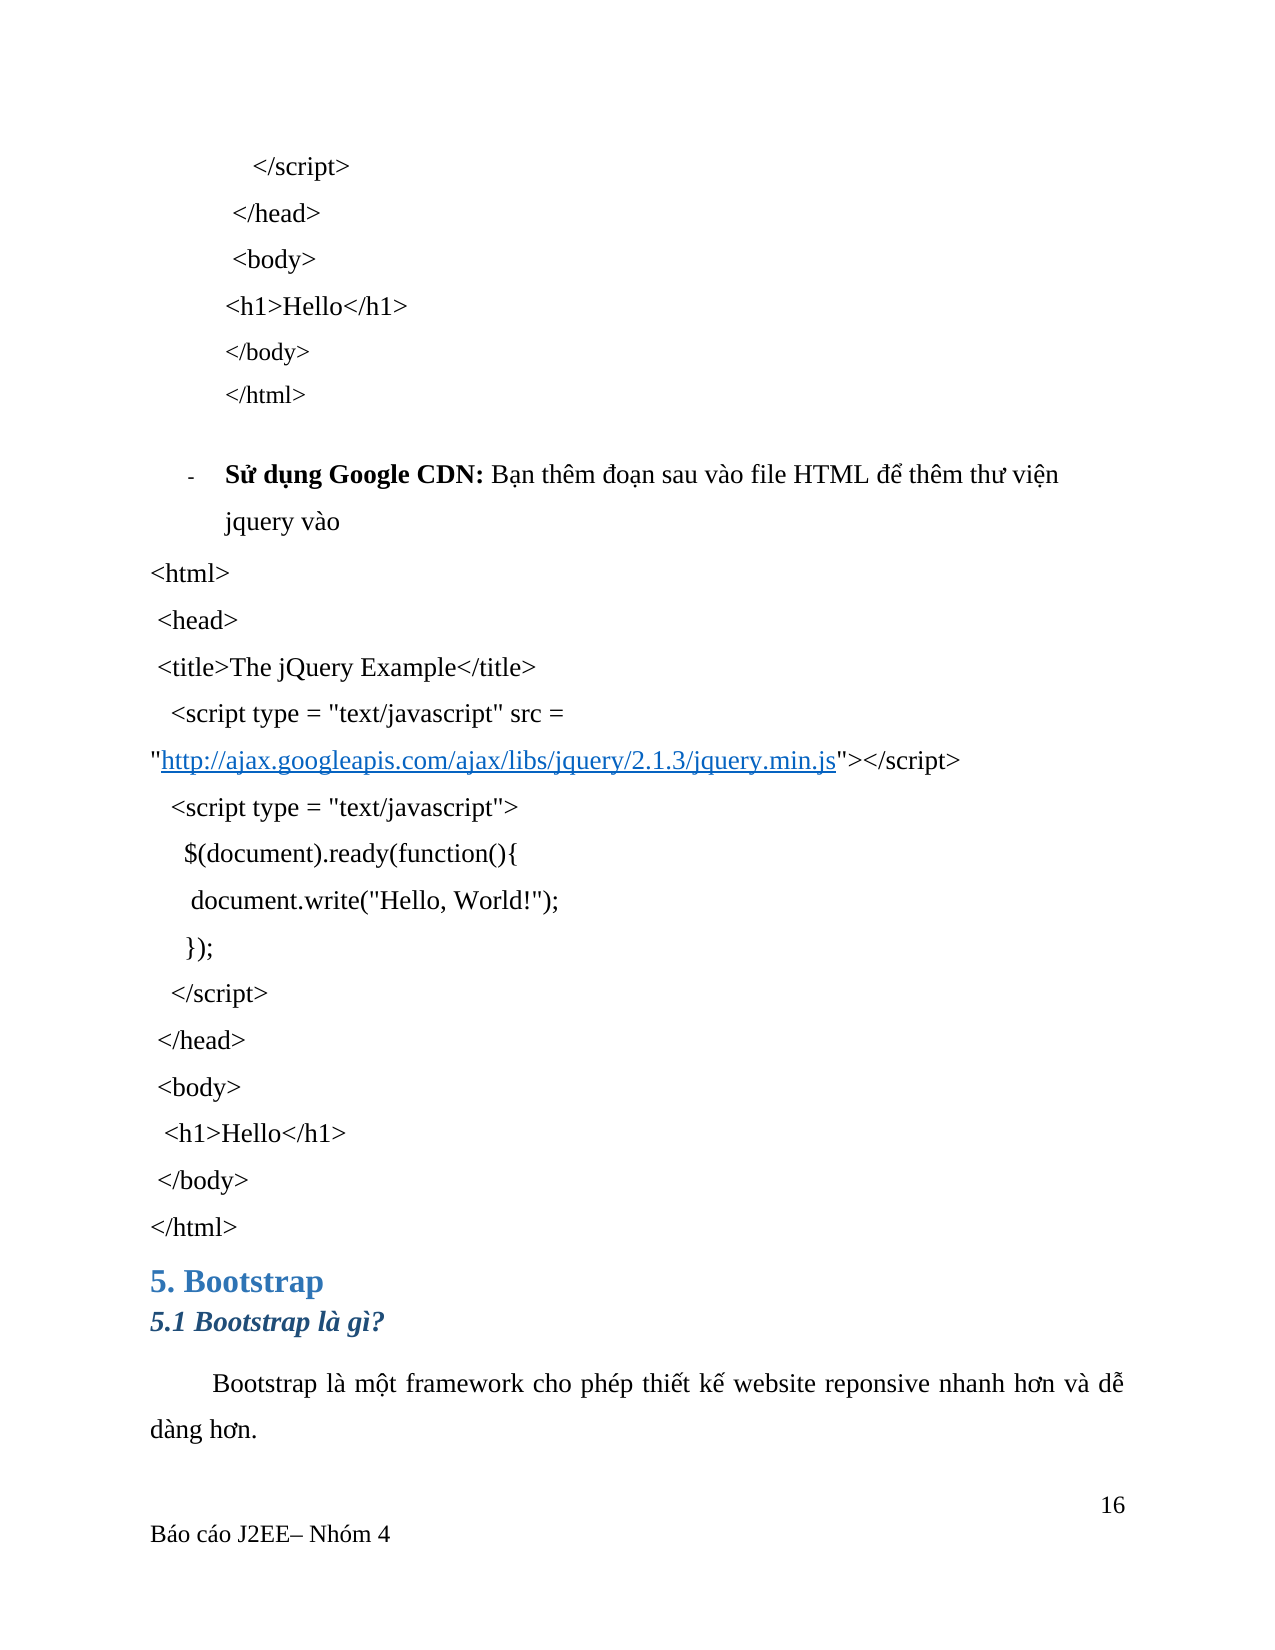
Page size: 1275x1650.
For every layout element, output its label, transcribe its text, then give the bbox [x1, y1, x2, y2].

list <body> [225, 243, 1125, 274]
list </head> [225, 197, 1125, 228]
text <script type = "text/javascript"> [150, 791, 1125, 822]
text <h1>Hello</h1> [150, 1117, 1125, 1149]
subtitle 5. Bootstrap [150, 1262, 1125, 1300]
text </head> [150, 1024, 1125, 1055]
list </html> [225, 380, 1125, 408]
text }); [150, 931, 1125, 962]
text $(document).ready(function(){ [150, 837, 1125, 869]
text </script> [150, 977, 1125, 1009]
list </body> [225, 337, 1125, 365]
text <html> [150, 557, 1125, 589]
list </script> [225, 150, 1125, 181]
list Sử dụng Google CDN: Bạn thêm đoạn sau vào file HTML để thêm thư viện jquery vào [187, 458, 1125, 536]
list <h1>Hello</h1> [225, 290, 1125, 321]
text </body> [150, 1164, 1125, 1195]
text document.write("Hello, World!"); [150, 884, 1125, 915]
text <body> [150, 1071, 1125, 1102]
text <title>The jQuery Example</title> [150, 651, 1125, 682]
text </html> [150, 1211, 1125, 1242]
text Bootstrap là một framework cho phép thiết kế website reponsive nhanh hơn và dễ dàng hơn. [150, 1367, 1125, 1445]
text <script type = "text/javascript" src = "http://ajax.googleapis.com/ajax/libs/jquery/2.1.3/jquery.min.js"></script> [150, 697, 1125, 775]
subtitle 5.1 Bootstrap là gì? [150, 1304, 1125, 1338]
text <head> [150, 604, 1125, 635]
